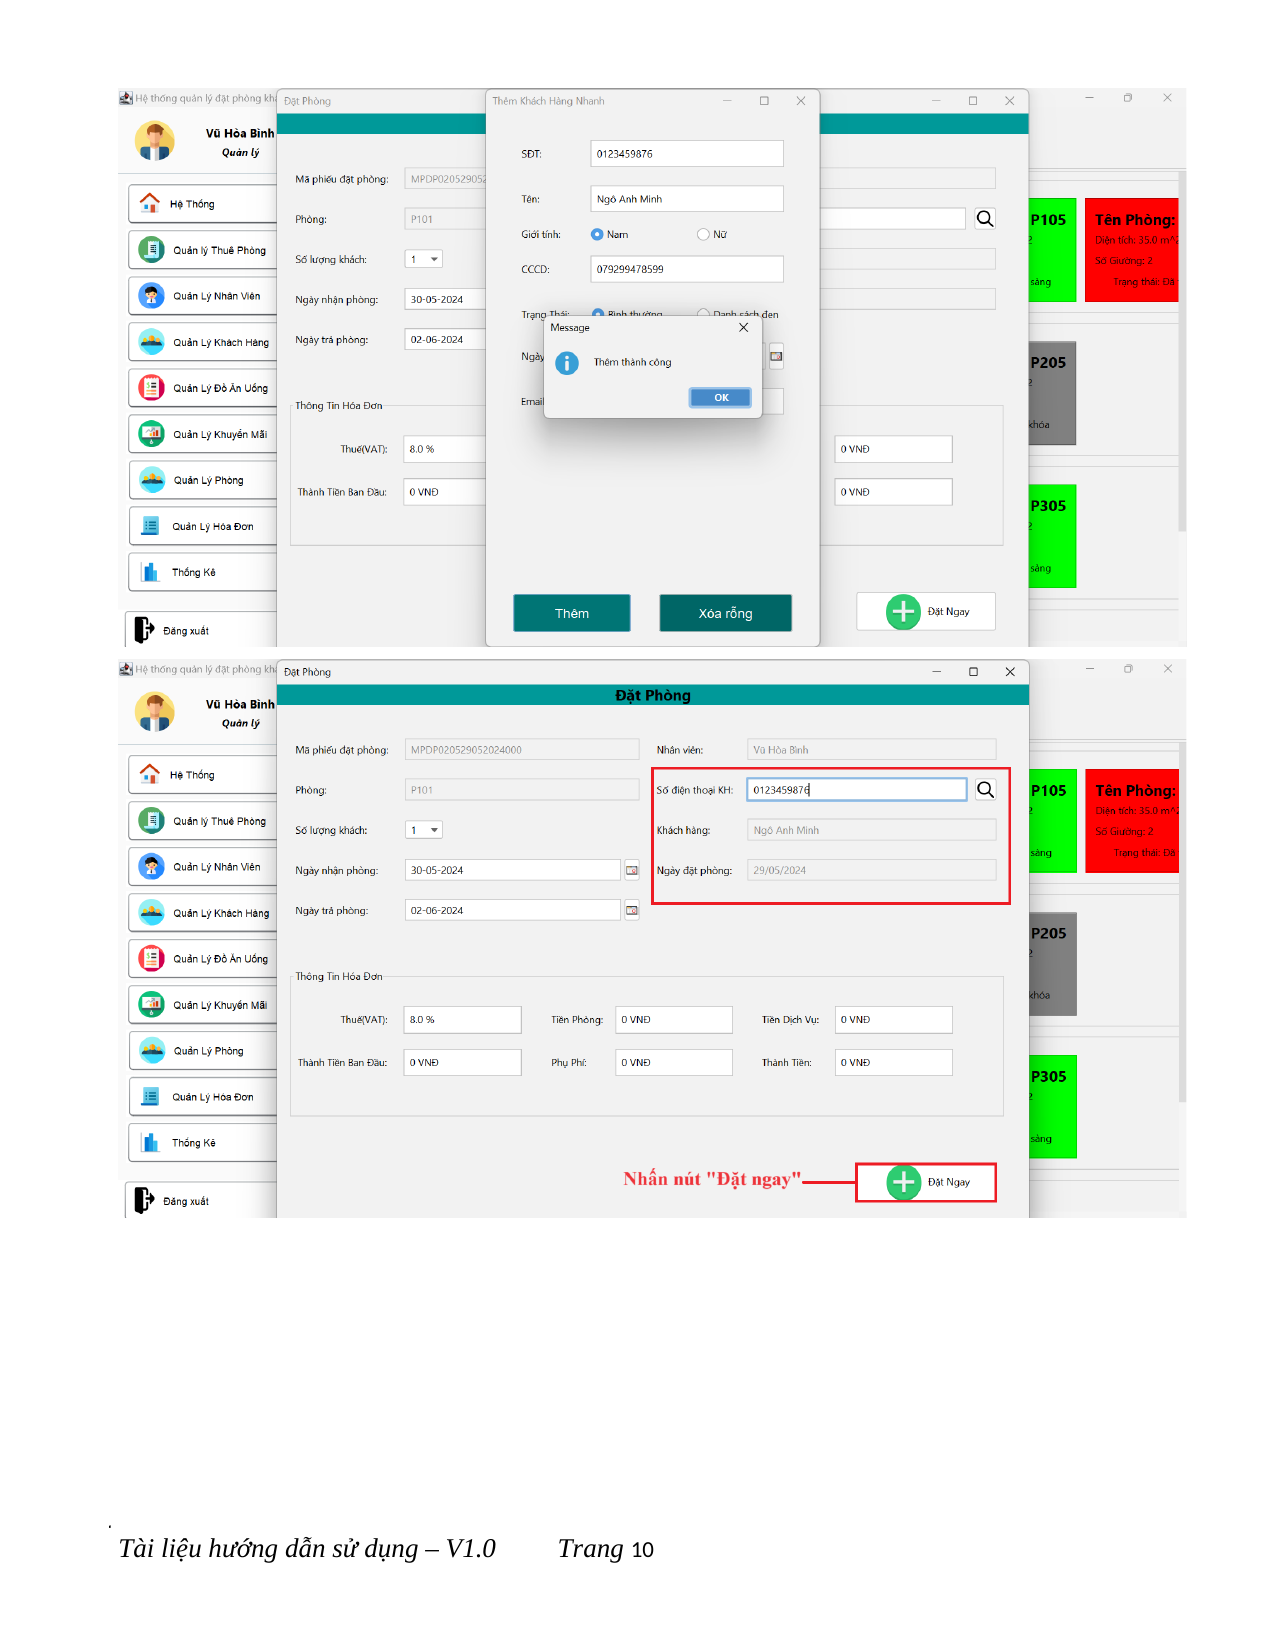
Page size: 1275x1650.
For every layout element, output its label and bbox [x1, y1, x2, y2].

picture [118, 659, 1187, 1218]
picture [118, 88, 1187, 647]
